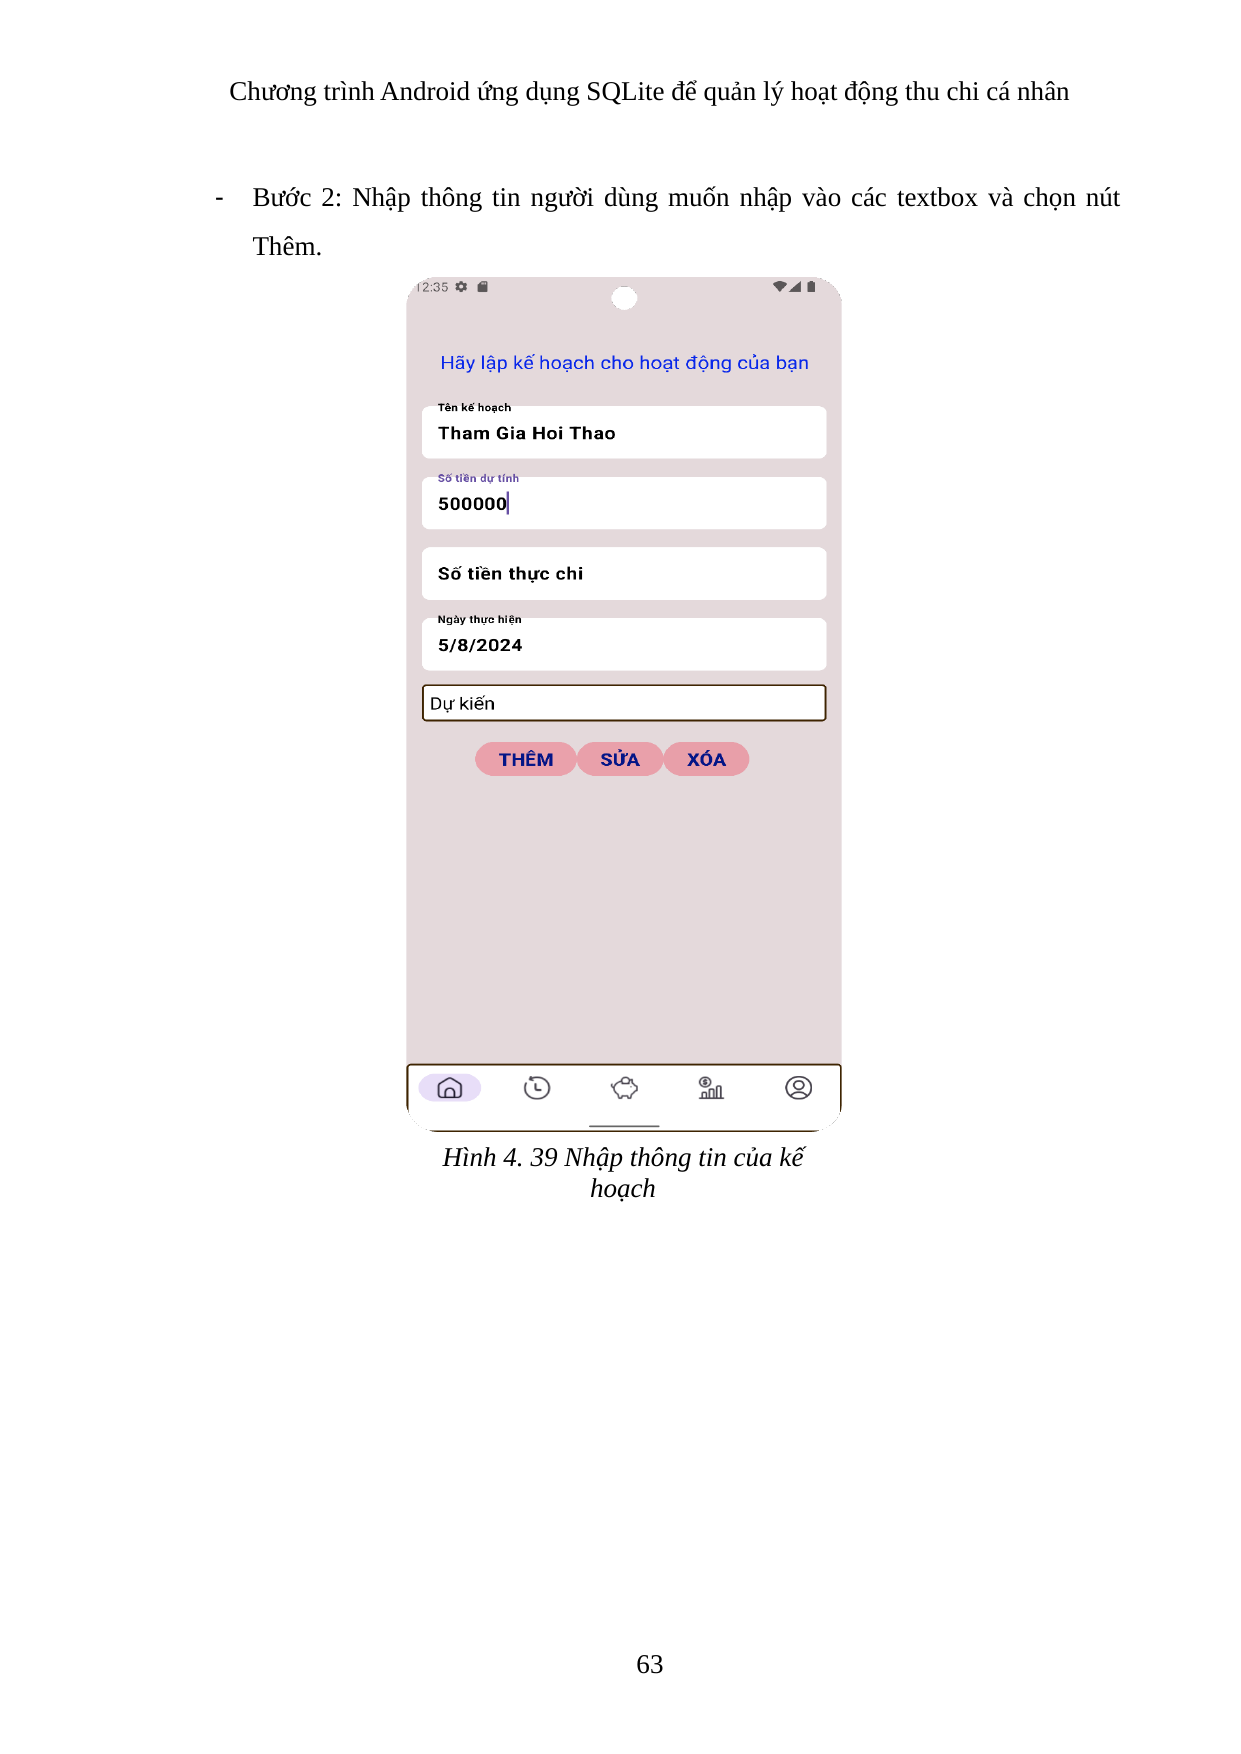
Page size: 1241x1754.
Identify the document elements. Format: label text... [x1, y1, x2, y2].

picture [406, 277, 842, 1132]
list Bước 2: Nhập thông tin người dùng muốn nhập vào các textbox và chọn nút Thêm. [215, 177, 1122, 261]
